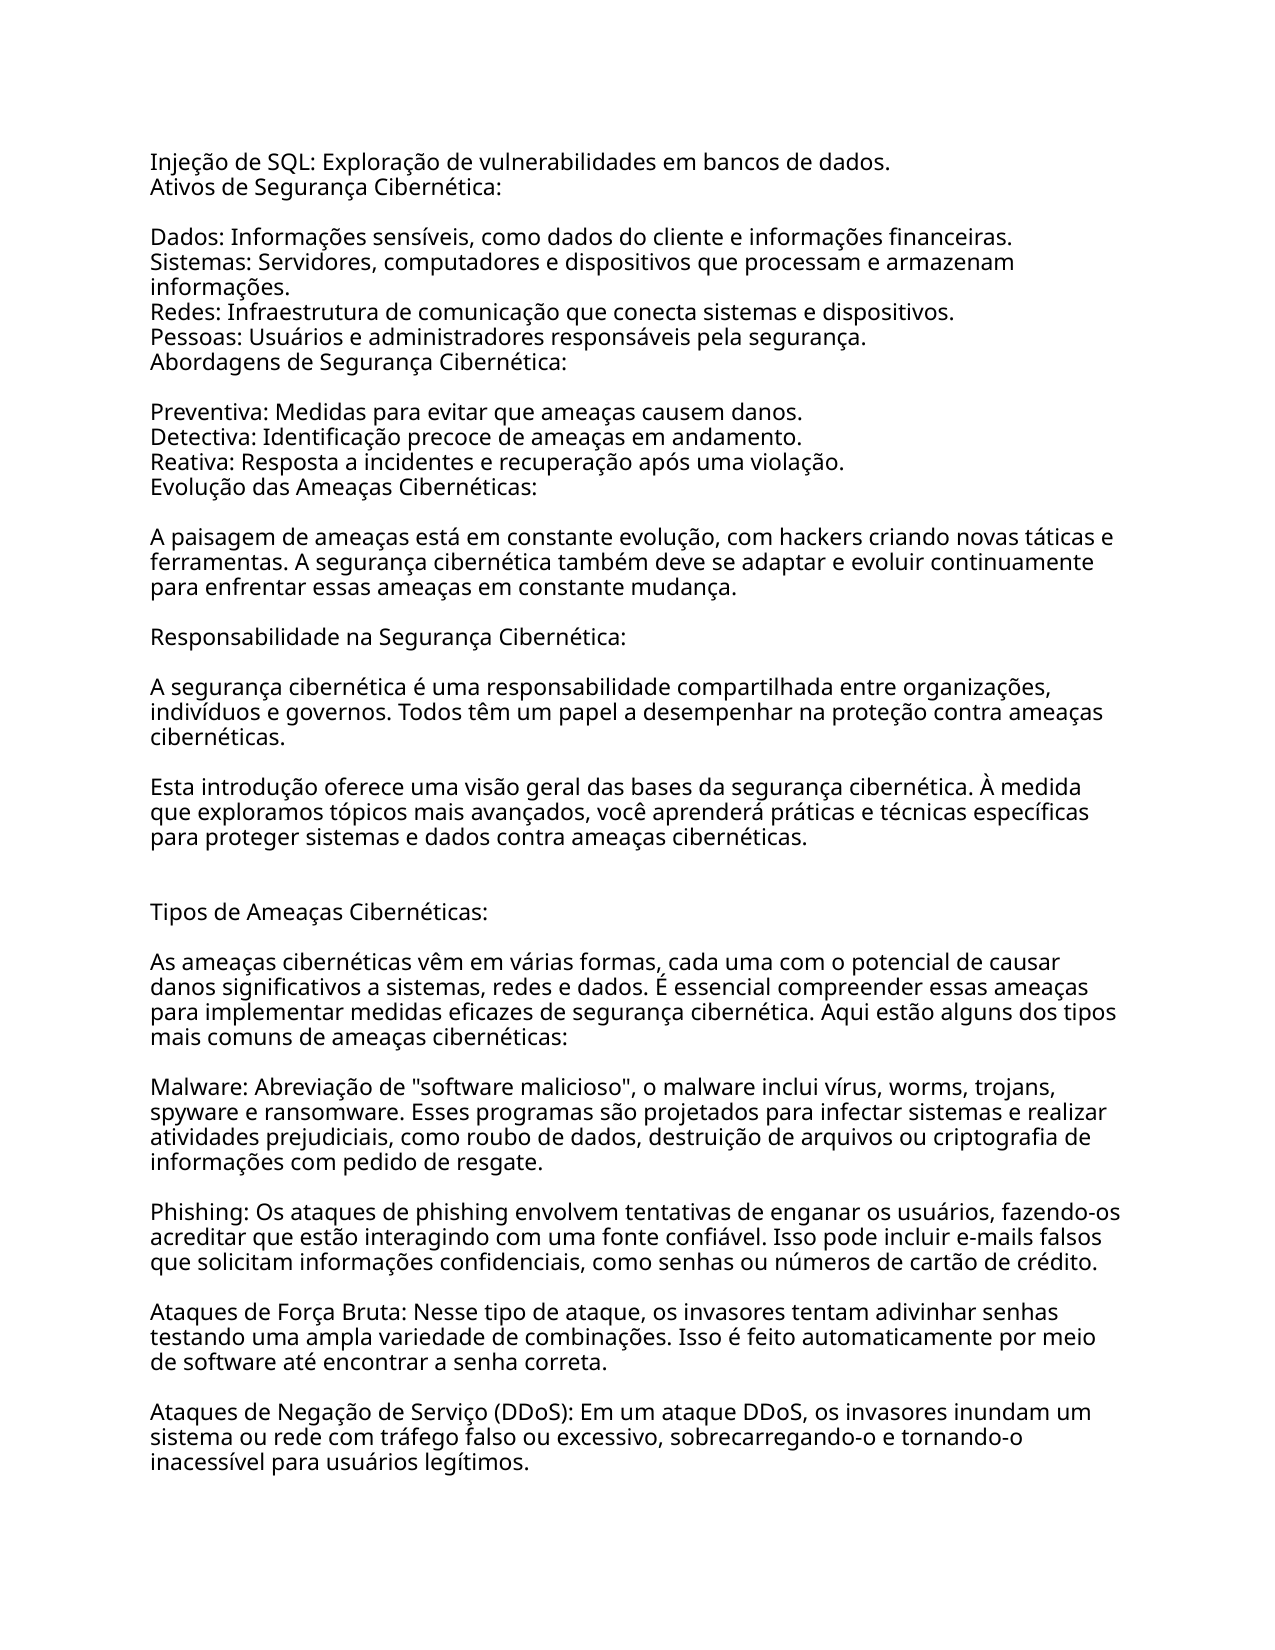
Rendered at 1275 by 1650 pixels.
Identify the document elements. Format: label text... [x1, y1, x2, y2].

text Detectiva: Identificação precoce de ameaças em andamento. [150, 425, 1125, 450]
text Reativa: Resposta a incidentes e recuperação após uma violação. [150, 450, 1125, 475]
text A segurança cibernética é uma responsabilidade compartilhada entre organizações, indivíduos e governos. Todos têm um papel a desempenhar na proteção contra ameaças cibernéticas. [150, 675, 1125, 750]
text Pessoas: Usuários e administradores responsáveis pela segurança. [150, 325, 1125, 350]
text Sistemas: Servidores, computadores e dispositivos que processam e armazenam informações. [150, 250, 1125, 300]
text Ativos de Segurança Cibernética: [150, 175, 1125, 200]
text Responsabilidade na Segurança Cibernética: [150, 625, 1125, 650]
text Malware: Abreviação de "software malicioso", o malware inclui vírus, worms, trojans, spyware e ransomware. Esses programas são projetados para infectar sistemas e realizar atividades prejudiciais, como roubo de dados, destruição de arquivos ou criptografia de informações com pedido de resgate. [150, 1075, 1125, 1175]
text Esta introdução oferece uma visão geral das bases da segurança cibernética. À medida que exploramos tópicos mais avançados, você aprenderá práticas e técnicas específicas para proteger sistemas e dados contra ameaças cibernéticas. [150, 775, 1125, 850]
text Dados: Informações sensíveis, como dados do cliente e informações financeiras. [150, 225, 1125, 250]
text Ataques de Força Bruta: Nesse tipo de ataque, os invasores tentam adivinhar senhas testando uma ampla variedade de combinações. Isso é feito automaticamente por meio de software até encontrar a senha correta. [150, 1300, 1125, 1375]
text As ameaças cibernéticas vêm em várias formas, cada uma com o potencial de causar danos significativos a sistemas, redes e dados. É essencial compreender essas ameaças para implementar medidas eficazes de segurança cibernética. Aqui estão alguns dos tipos mais comuns de ameaças cibernéticas: [150, 950, 1125, 1050]
text Evolução das Ameaças Cibernéticas: [150, 475, 1125, 500]
text Abordagens de Segurança Cibernética: [150, 350, 1125, 375]
text Ataques de Negação de Serviço (DDoS): Em um ataque DDoS, os invasores inundam um sistema ou rede com tráfego falso ou excessivo, sobrecarregando-o e tornando-o inacessível para usuários legítimos. [150, 1400, 1125, 1475]
text Tipos de Ameaças Cibernéticas: [150, 900, 1125, 925]
text Redes: Infraestrutura de comunicação que conecta sistemas e dispositivos. [150, 300, 1125, 325]
text A paisagem de ameaças está em constante evolução, com hackers criando novas táticas e ferramentas. A segurança cibernética também deve se adaptar e evoluir continuamente para enfrentar essas ameaças em constante mudança. [150, 525, 1125, 600]
text Preventiva: Medidas para evitar que ameaças causem danos. [150, 400, 1125, 425]
text Phishing: Os ataques de phishing envolvem tentativas de enganar os usuários, fazendo-os acreditar que estão interagindo com uma fonte confiável. Isso pode incluir e-mails falsos que solicitam informações confidenciais, como senhas ou números de cartão de crédito. [150, 1200, 1125, 1275]
text Injeção de SQL: Exploração de vulnerabilidades em bancos de dados. [150, 150, 1125, 175]
